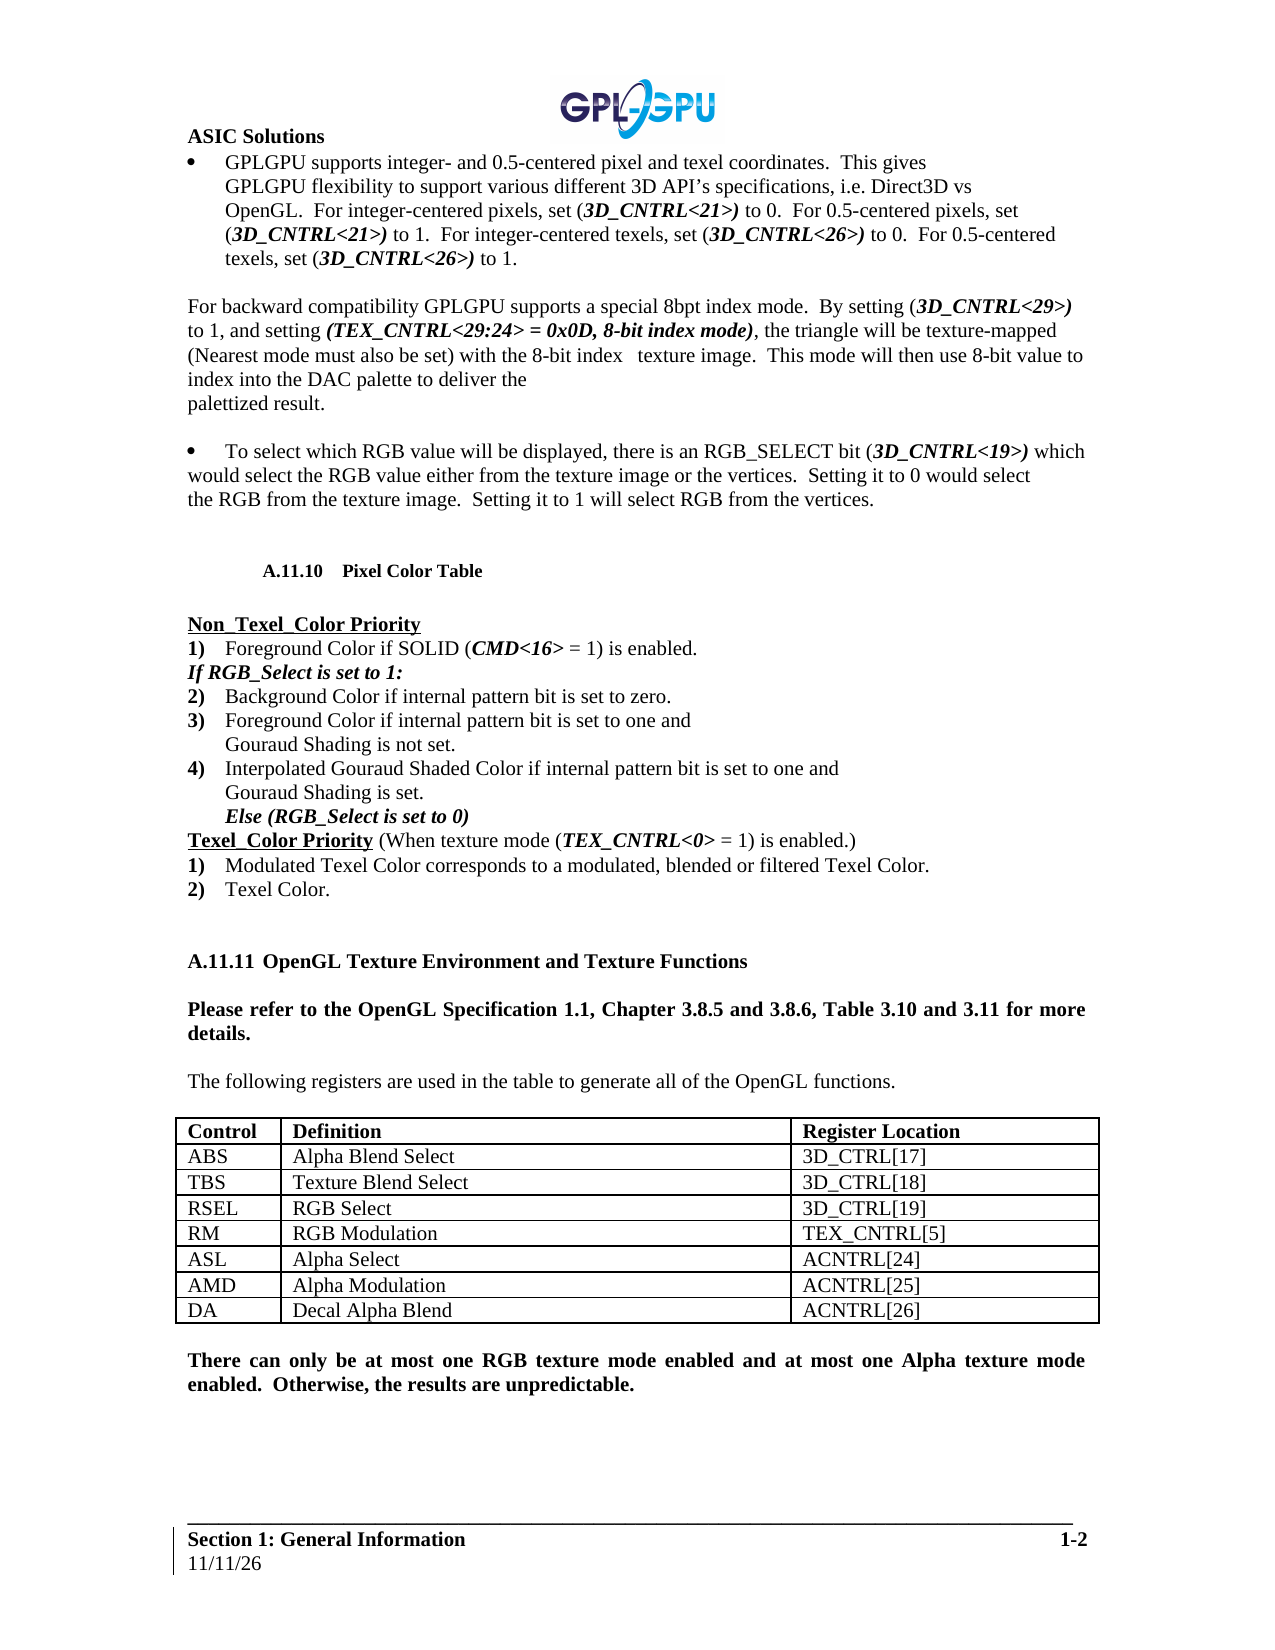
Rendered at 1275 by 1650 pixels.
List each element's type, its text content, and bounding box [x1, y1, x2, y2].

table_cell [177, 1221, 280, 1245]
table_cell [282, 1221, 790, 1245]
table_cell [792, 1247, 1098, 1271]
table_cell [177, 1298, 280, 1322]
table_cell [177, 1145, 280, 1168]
list Foreground Color if internal pattern bit is set to one and [187, 708, 1087, 732]
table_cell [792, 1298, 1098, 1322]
text Texel_Color Priority (When texture mode (TEX_CNTRL<0> = 1) is enabled.) [187, 828, 1087, 852]
list GPLGPU supports integer- and 0.5-centered pixel and texel coordinates. This gives [187, 150, 1087, 174]
text OpenGL. For integer-centered pixels, set (3D_CNTRL<21>) to 0. For 0.5-centered pixels, set [187, 198, 1087, 222]
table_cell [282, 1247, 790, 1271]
list Foreground Color if SOLID (CMD<16> = 1) is enabled. [187, 636, 1087, 660]
text (3D_CNTRL<21>) to 1. For integer-centered texels, set (3D_CNTRL<26>) to 0. For 0.5-centered texels, set (3D_CNTRL<26>) to 1. [187, 222, 1087, 270]
text There can only be at most one RGB texture mode enabled and at most one Alpha texture mode enabled. Otherwise, the results are unpredictable. [187, 1348, 1087, 1396]
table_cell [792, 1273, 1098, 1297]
list Interpolated Gouraud Shaded Color if internal pattern bit is set to one and [187, 756, 1087, 780]
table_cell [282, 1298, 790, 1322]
text The following registers are used in the table to generate all of the OpenGL functions. [187, 1069, 1087, 1093]
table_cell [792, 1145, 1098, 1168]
text A.11.11 OpenGL Texture Environment and Texture Functions [187, 949, 1087, 973]
list Modulated Texel Color corresponds to a modulated, blended or filtered Texel Color. [187, 852, 1087, 877]
list would select the RGB value either from the texture image or the vertices. Setting it to 0 would select [187, 463, 1087, 487]
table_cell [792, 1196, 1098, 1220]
text Else (RGB_Select is set to 0) [187, 804, 1087, 828]
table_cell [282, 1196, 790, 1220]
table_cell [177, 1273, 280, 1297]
list Gouraud Shading is not set. [187, 732, 1087, 756]
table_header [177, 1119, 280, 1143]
subtitle A.11.10 Pixel Color Table [187, 560, 1087, 582]
text Non_Texel_Color Priority [187, 612, 1087, 636]
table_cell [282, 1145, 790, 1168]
text GPLGPU flexibility to support various different 3D API’s specifications, i.e. Direct3D vs [187, 174, 1087, 198]
list palettized result. [187, 391, 1087, 415]
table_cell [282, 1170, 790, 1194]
list Texel Color. [187, 877, 1087, 901]
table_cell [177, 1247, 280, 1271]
text Please refer to the OpenGL Specification 1.1, Chapter 3.8.5 and 3.8.6, Table 3.10 and 3.11 for more details. [187, 997, 1087, 1045]
list If RGB_Select is set to 1: [187, 660, 1087, 684]
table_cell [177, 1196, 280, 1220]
text Gouraud Shading is set. [187, 780, 1087, 804]
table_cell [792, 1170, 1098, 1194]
list Background Color if internal pattern bit is set to zero. [187, 684, 1087, 708]
list To select which RGB value will be displayed, there is an RGB_SELECT bit (3D_CNTRL<19>) which [187, 439, 1087, 463]
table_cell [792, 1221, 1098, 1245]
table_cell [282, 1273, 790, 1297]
list the RGB from the texture image. Setting it to 1 will select RGB from the vertices. [187, 487, 1087, 511]
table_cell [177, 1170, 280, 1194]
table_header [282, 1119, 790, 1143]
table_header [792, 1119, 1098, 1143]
picture [550, 75, 725, 144]
list For backward compatibility GPLGPU supports a special 8bpt index mode. By setting (3D_CNTRL<29>) to 1, and setting (TEX_CNTRL<29:24> = 0x0D, 8-bit index mode), the triangle will be texture-mapped (Nearest mode must also be set) with the 8-bit index texture image. This mode will then use 8-bit value to index into the DAC palette to deliver the [187, 294, 1087, 391]
